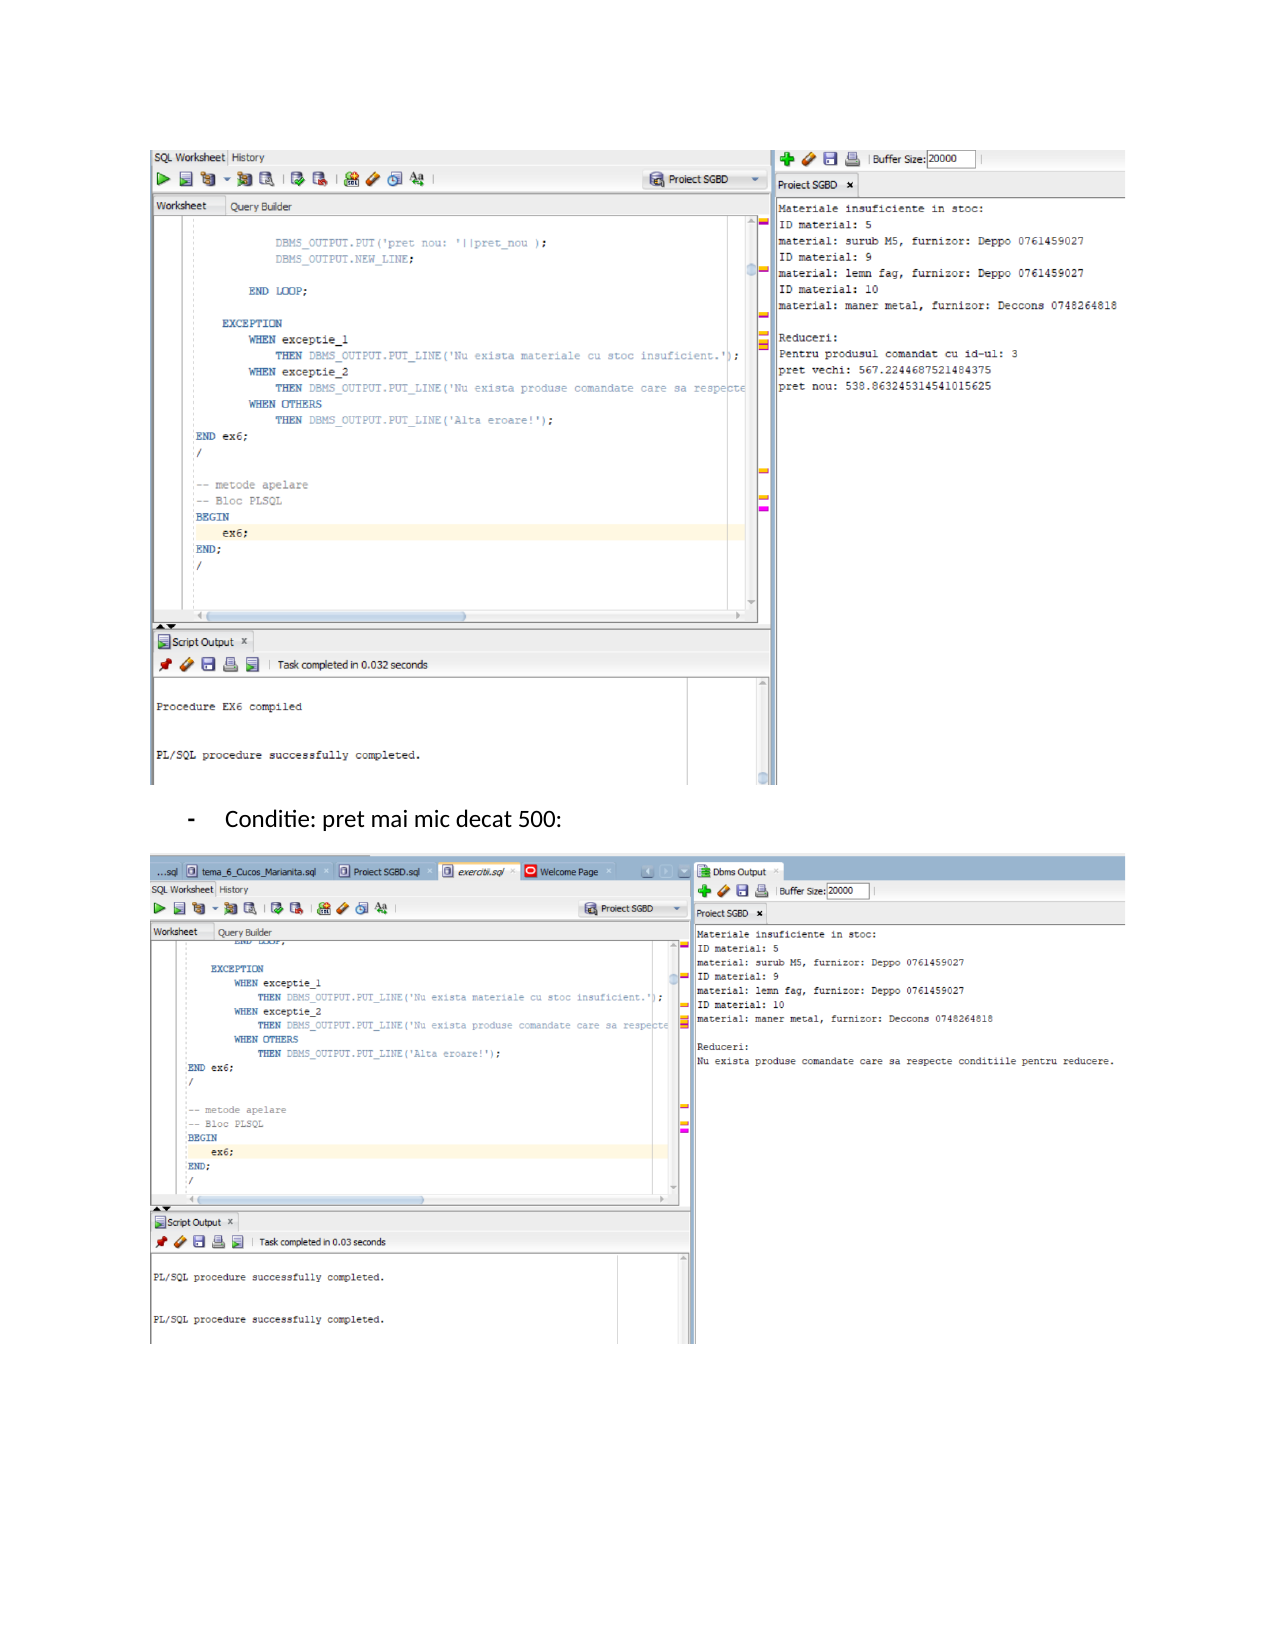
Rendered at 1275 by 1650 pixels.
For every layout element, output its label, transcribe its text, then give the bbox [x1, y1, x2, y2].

list Conditie: pret mai mic decat 500: [187, 804, 1125, 834]
picture [150, 853, 1125, 1344]
picture [150, 150, 1125, 785]
